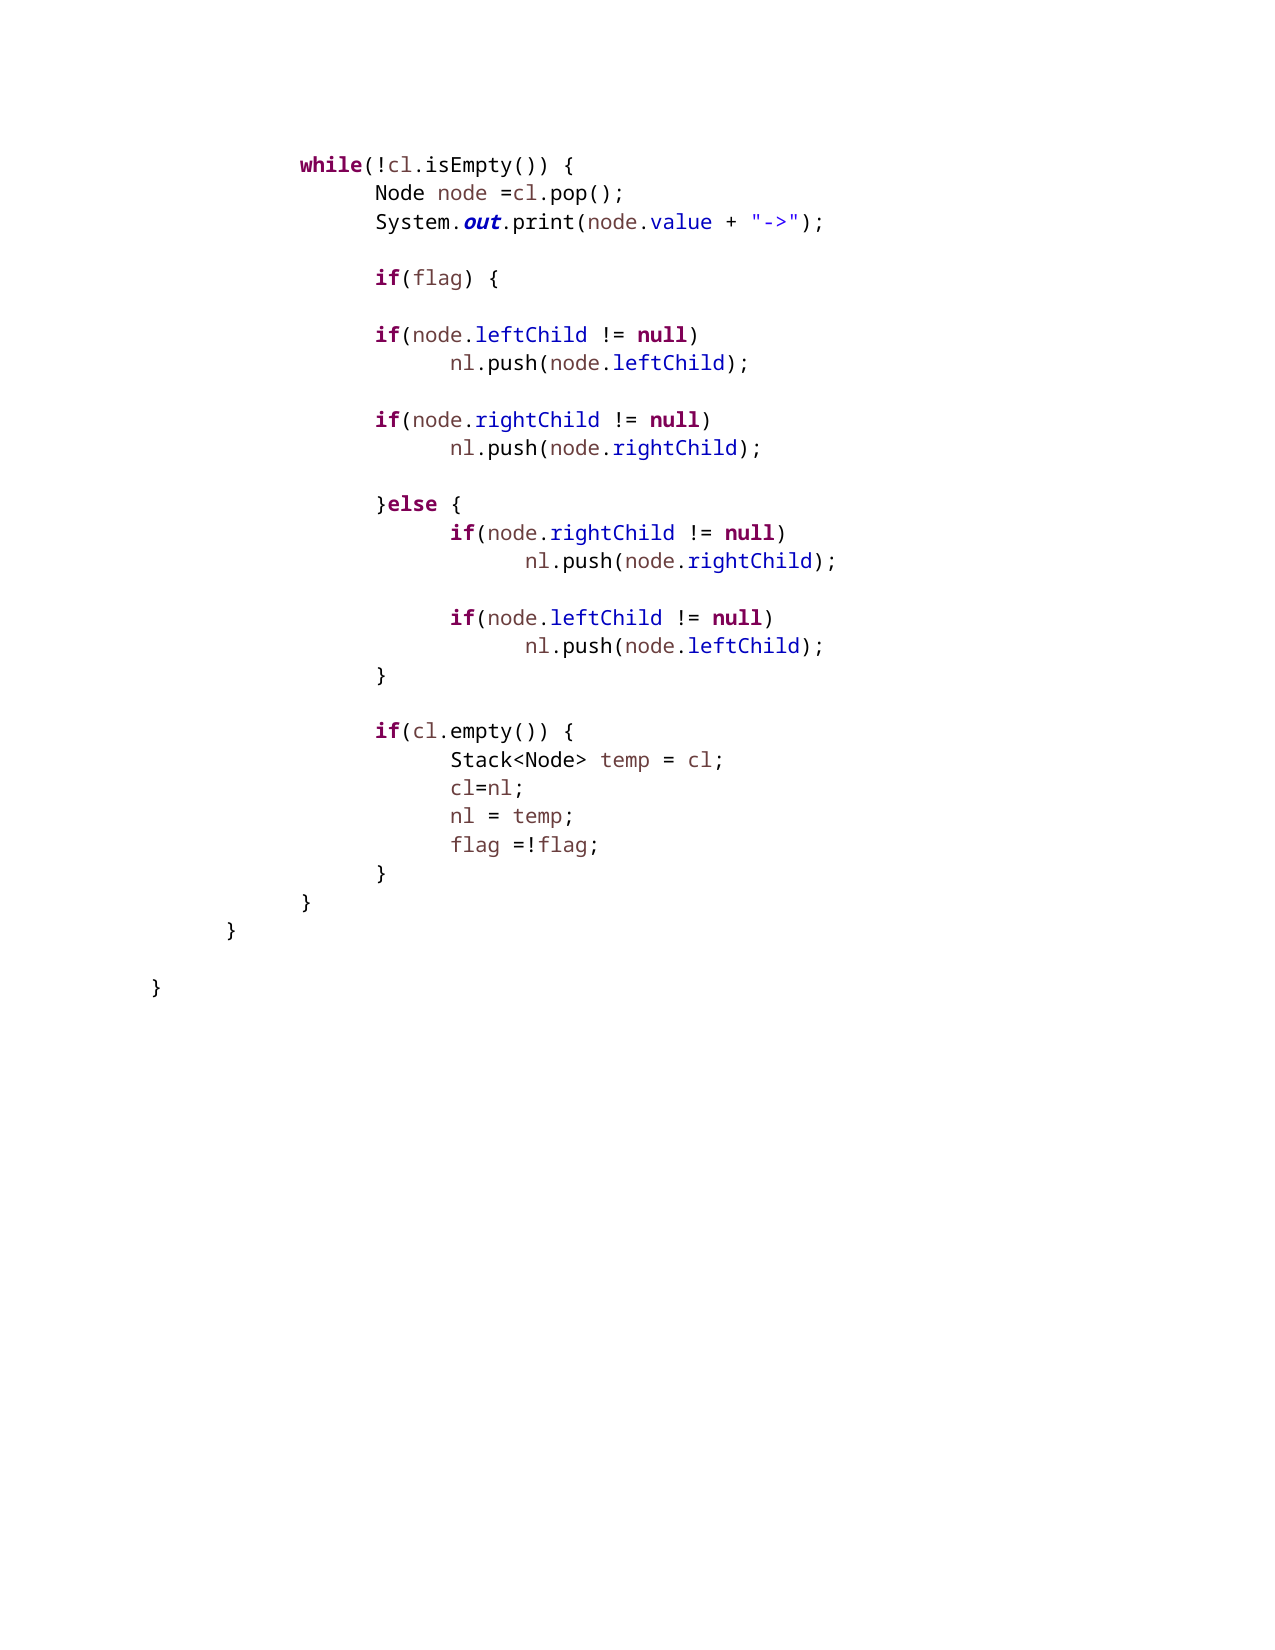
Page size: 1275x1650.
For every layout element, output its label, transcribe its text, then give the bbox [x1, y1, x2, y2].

text System.out.print(node.value + "->"); [150, 207, 1125, 235]
text flag =!flag; [150, 830, 1125, 858]
text while(!cl.isEmpty()) { [150, 150, 1125, 178]
text Stack<Node> temp = cl; [150, 745, 1125, 773]
text if(node.leftChild != null) [150, 603, 1125, 631]
text nl.push(node.leftChild); [150, 348, 1125, 377]
text }else { [150, 489, 1125, 518]
text cl=nl; [150, 773, 1125, 802]
text if(node.rightChild != null) [150, 405, 1125, 433]
text nl.push(node.rightChild); [150, 546, 1125, 575]
text } [150, 972, 1125, 1001]
text if(cl.empty()) { [150, 716, 1125, 745]
text if(flag) { [150, 263, 1125, 292]
text if(node.leftChild != null) [150, 320, 1125, 348]
text if(node.rightChild != null) [150, 518, 1125, 546]
text } [150, 858, 1125, 887]
text } [150, 887, 1125, 915]
text } [150, 660, 1125, 688]
text nl = temp; [150, 802, 1125, 830]
text nl.push(node.leftChild); [150, 631, 1125, 660]
text nl.push(node.rightChild); [150, 433, 1125, 462]
text Node node =cl.pop(); [150, 178, 1125, 207]
text } [150, 915, 1125, 944]
